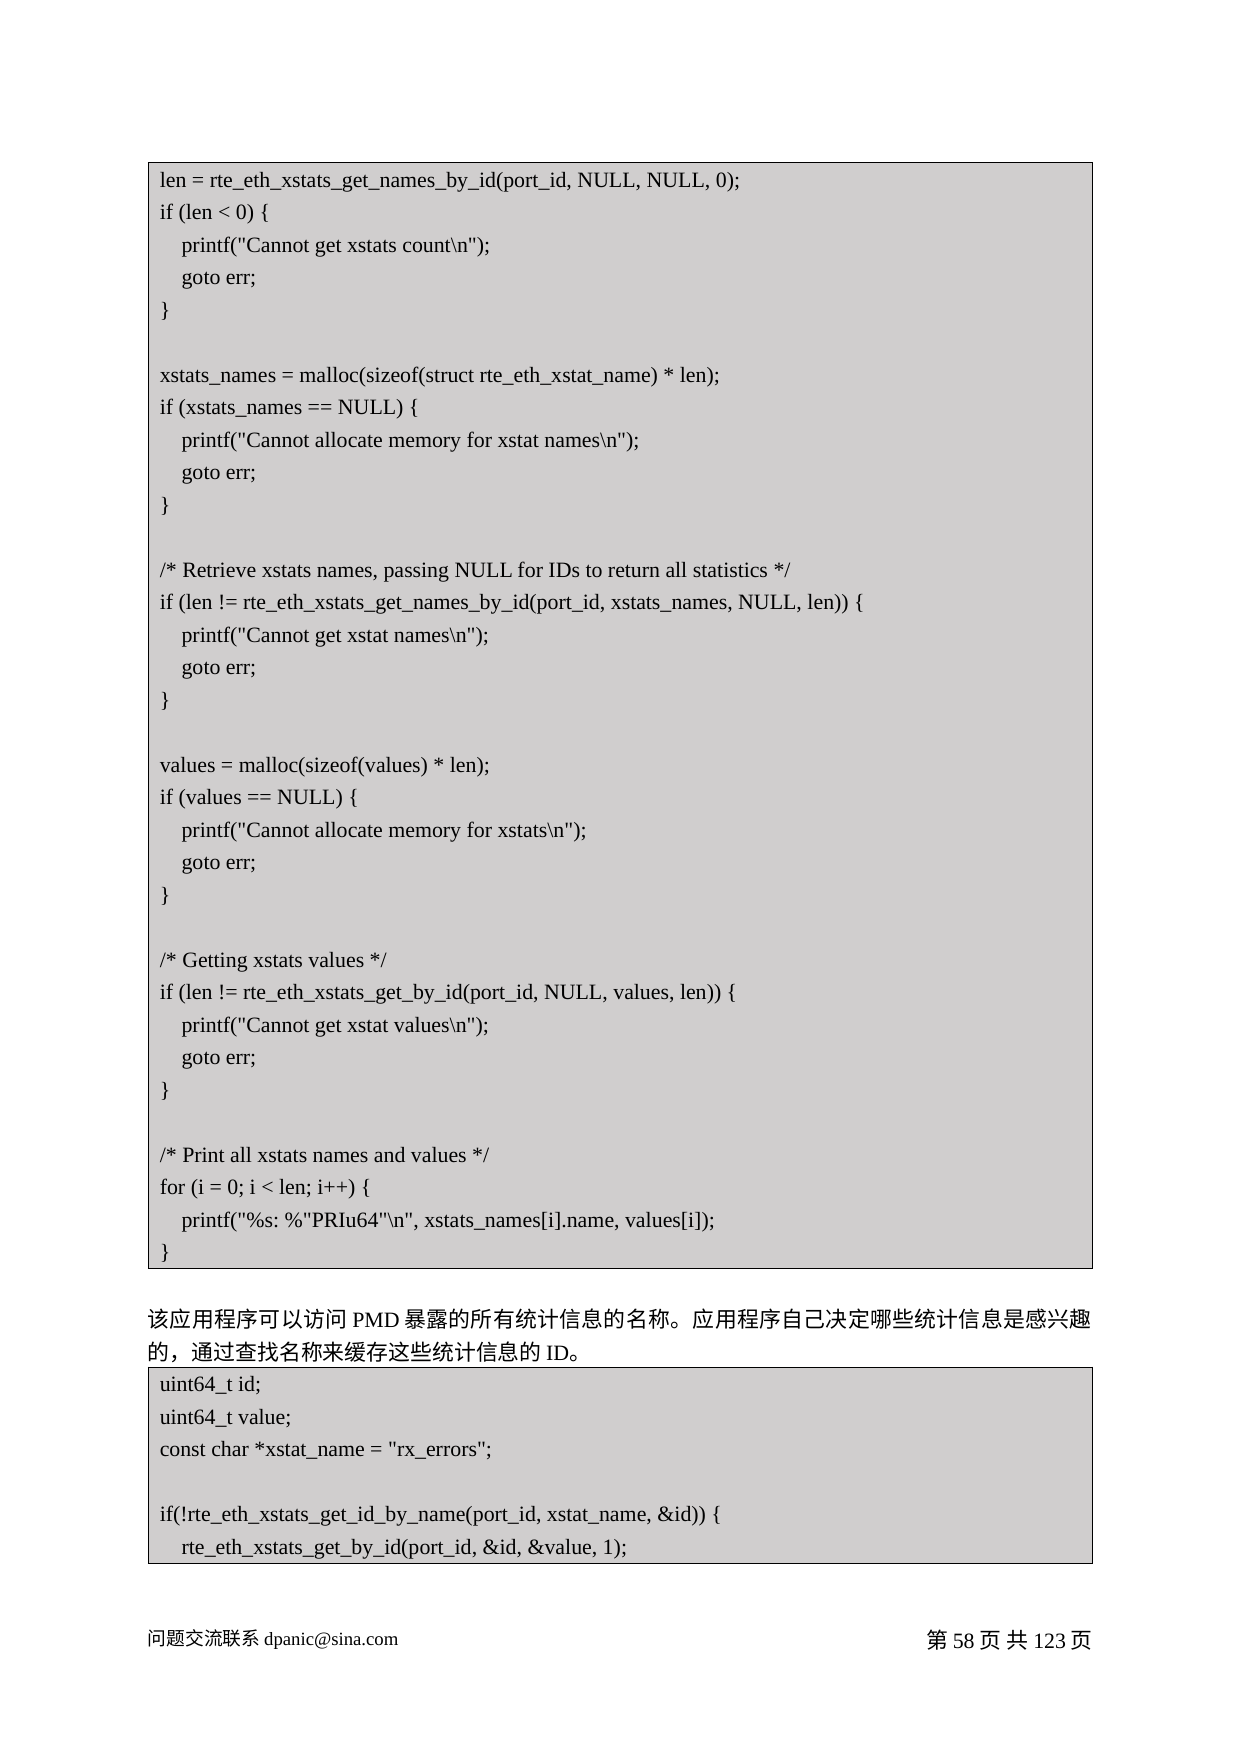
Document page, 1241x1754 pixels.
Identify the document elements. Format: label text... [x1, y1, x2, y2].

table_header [149, 1368, 1092, 1563]
text 该应用程序可以访问PMD暴露的所有统计信息的名称。应用程序自己决定哪些统计信息是感兴趣的，通过查找名称来缓存这些统计信息的ID。 [148, 1302, 1092, 1367]
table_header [149, 163, 1092, 1268]
